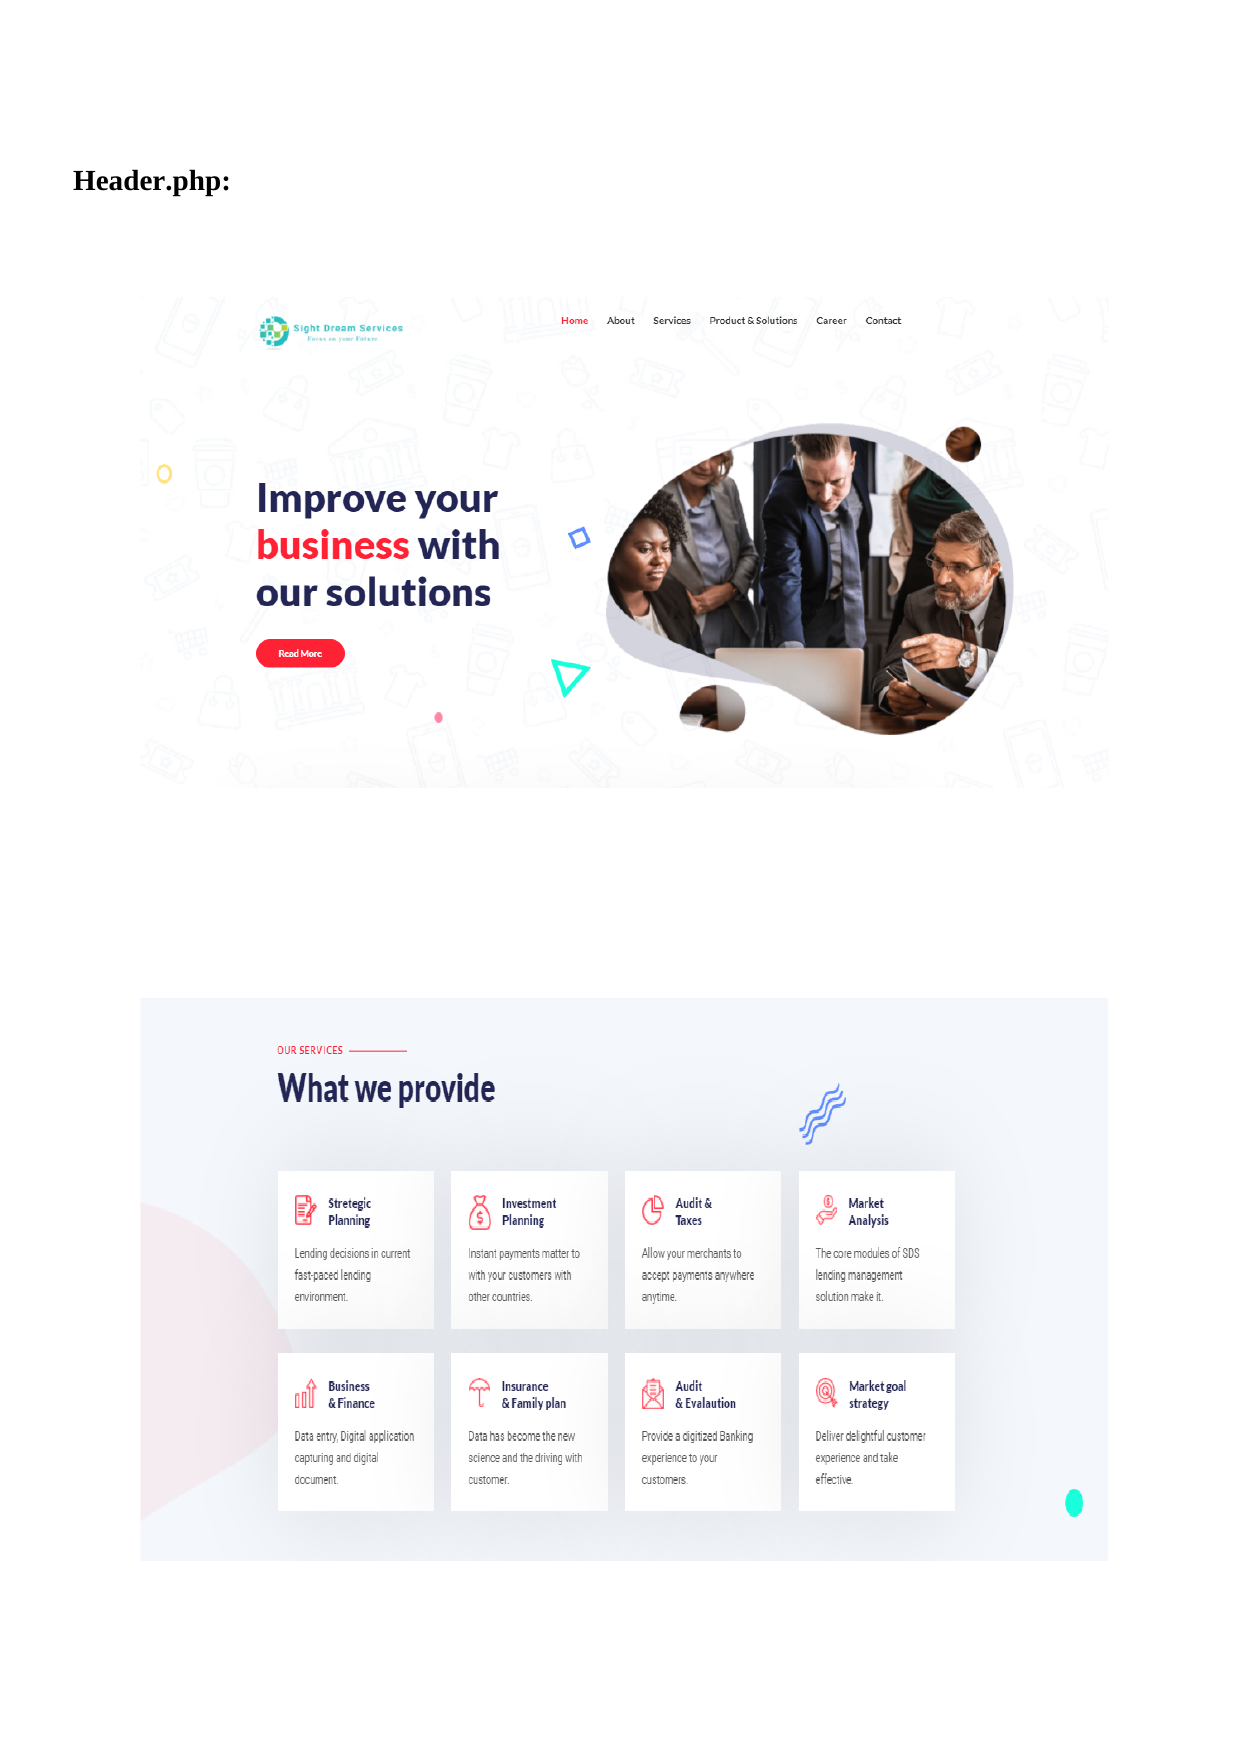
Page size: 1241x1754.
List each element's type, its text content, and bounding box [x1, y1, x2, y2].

text Header.php: [73, 163, 1176, 197]
picture [140, 998, 1109, 1561]
picture [140, 297, 1109, 788]
